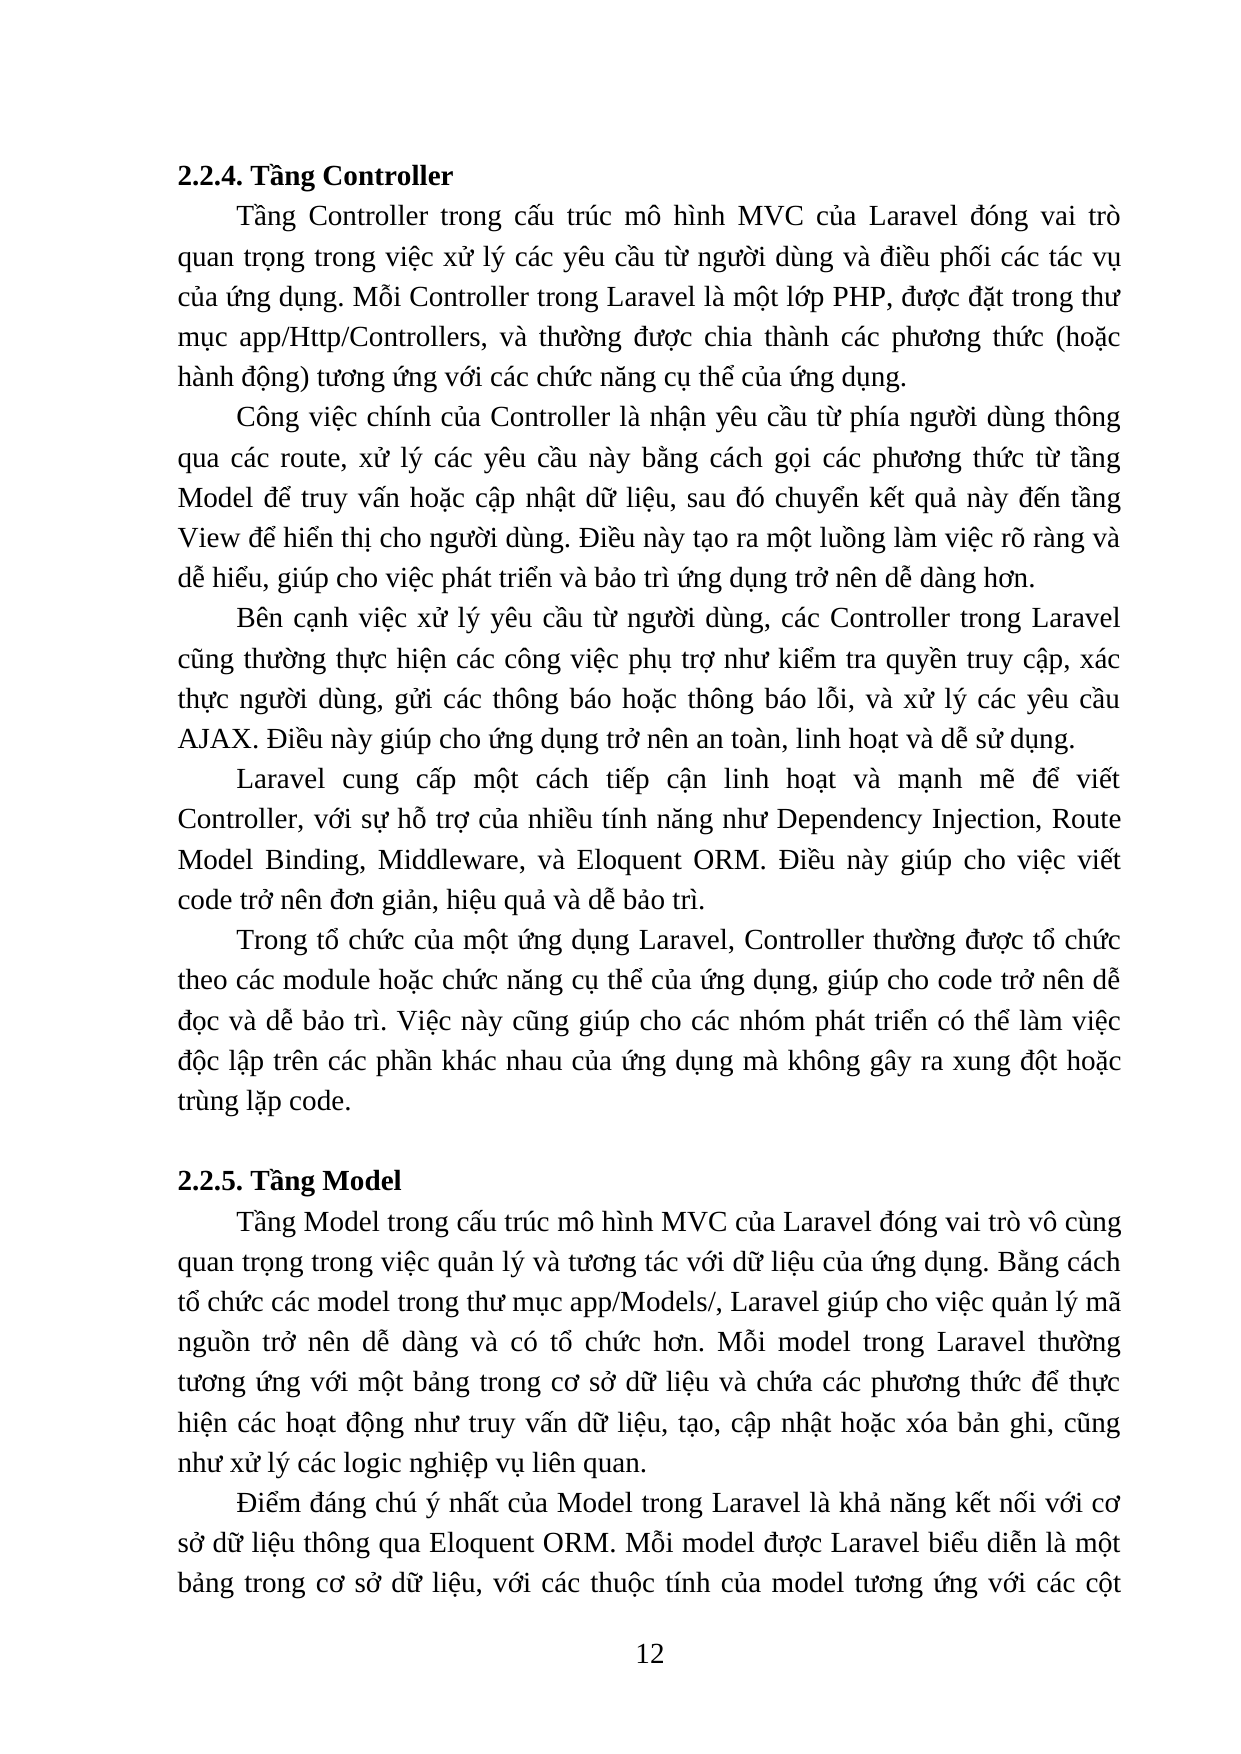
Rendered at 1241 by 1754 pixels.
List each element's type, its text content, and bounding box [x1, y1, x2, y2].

text Tầng Model trong cấu trúc mô hình MVC của Laravel đóng vai trò vô cùng quan trọng trong việc quản lý và tương tác với dữ liệu của ứng dụng. Bằng cách tổ chức các model trong thư mục app/Models/, Laravel giúp cho việc quản lý mã nguồn trở nên dễ dàng và có tổ chức hơn. Mỗi model trong Laravel thường tương ứng với một bảng trong cơ sở dữ liệu và chứa các phương thức để thực hiện các hoạt động như truy vấn dữ liệu, tạo, cập nhật hoặc xóa bản ghi, cũng như xử lý các logic nghiệp vụ liên quan. [177, 1204, 1122, 1478]
text 2.2.5. Tầng Model [177, 1163, 1122, 1197]
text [177, 1485, 1122, 1599]
text Công việc chính của Controller là nhận yêu cầu từ phía người dùng thông qua các route, xử lý các yêu cầu này bằng cách gọi các phương thức từ tầng Model để truy vấn hoặc cập nhật dữ liệu, sau đó chuyển kết quả này đến tầng View để hiển thị cho người dùng. Điều này tạo ra một luồng làm việc rõ ràng và dễ hiểu, giúp cho việc phát triển và bảo trì ứng dụng trở nên dễ dàng hơn. [177, 399, 1122, 594]
text Tầng Controller trong cấu trúc mô hình MVC của Laravel đóng vai trò quan trọng trong việc xử lý các yêu cầu từ người dùng và điều phối các tác vụ của ứng dụng. Mỗi Controller trong Laravel là một lớp PHP, được đặt trong thư mục app/Http/Controllers, và thường được chia thành các phương thức (hoặc hành động) tương ứng với các chức năng cụ thể của ứng dụng. [177, 198, 1122, 393]
text Trong tổ chức của một ứng dụng Laravel, Controller thường được tổ chức theo các module hoặc chức năng cụ thể của ứng dụng, giúp cho code trở nên dễ đọc và dễ bảo trì. Việc này cũng giúp cho các nhóm phát triển có thể làm việc độc lập trên các phần khác nhau của ứng dụng mà không gây ra xung đột hoặc trùng lặp code. [177, 922, 1122, 1117]
text 2.2.4. Tầng Controller [177, 158, 1122, 192]
text Bên cạnh việc xử lý yêu cầu từ người dùng, các Controller trong Laravel cũng thường thực hiện các công việc phụ trợ như kiểm tra quyền truy cập, xác thực người dùng, gửi các thông báo hoặc thông báo lỗi, và xử lý các yêu cầu AJAX. Điều này giúp cho ứng dụng trở nên an toàn, linh hoạt và dễ sử dụng. [177, 601, 1122, 755]
text Laravel cung cấp một cách tiếp cận linh hoạt và mạnh mẽ để viết Controller, với sự hỗ trợ của nhiều tính năng như Dependency Injection, Route Model Binding, Middleware, và Eloquent ORM. Điều này giúp cho việc viết code trở nên đơn giản, hiệu quả và dễ bảo trì. [177, 761, 1122, 916]
